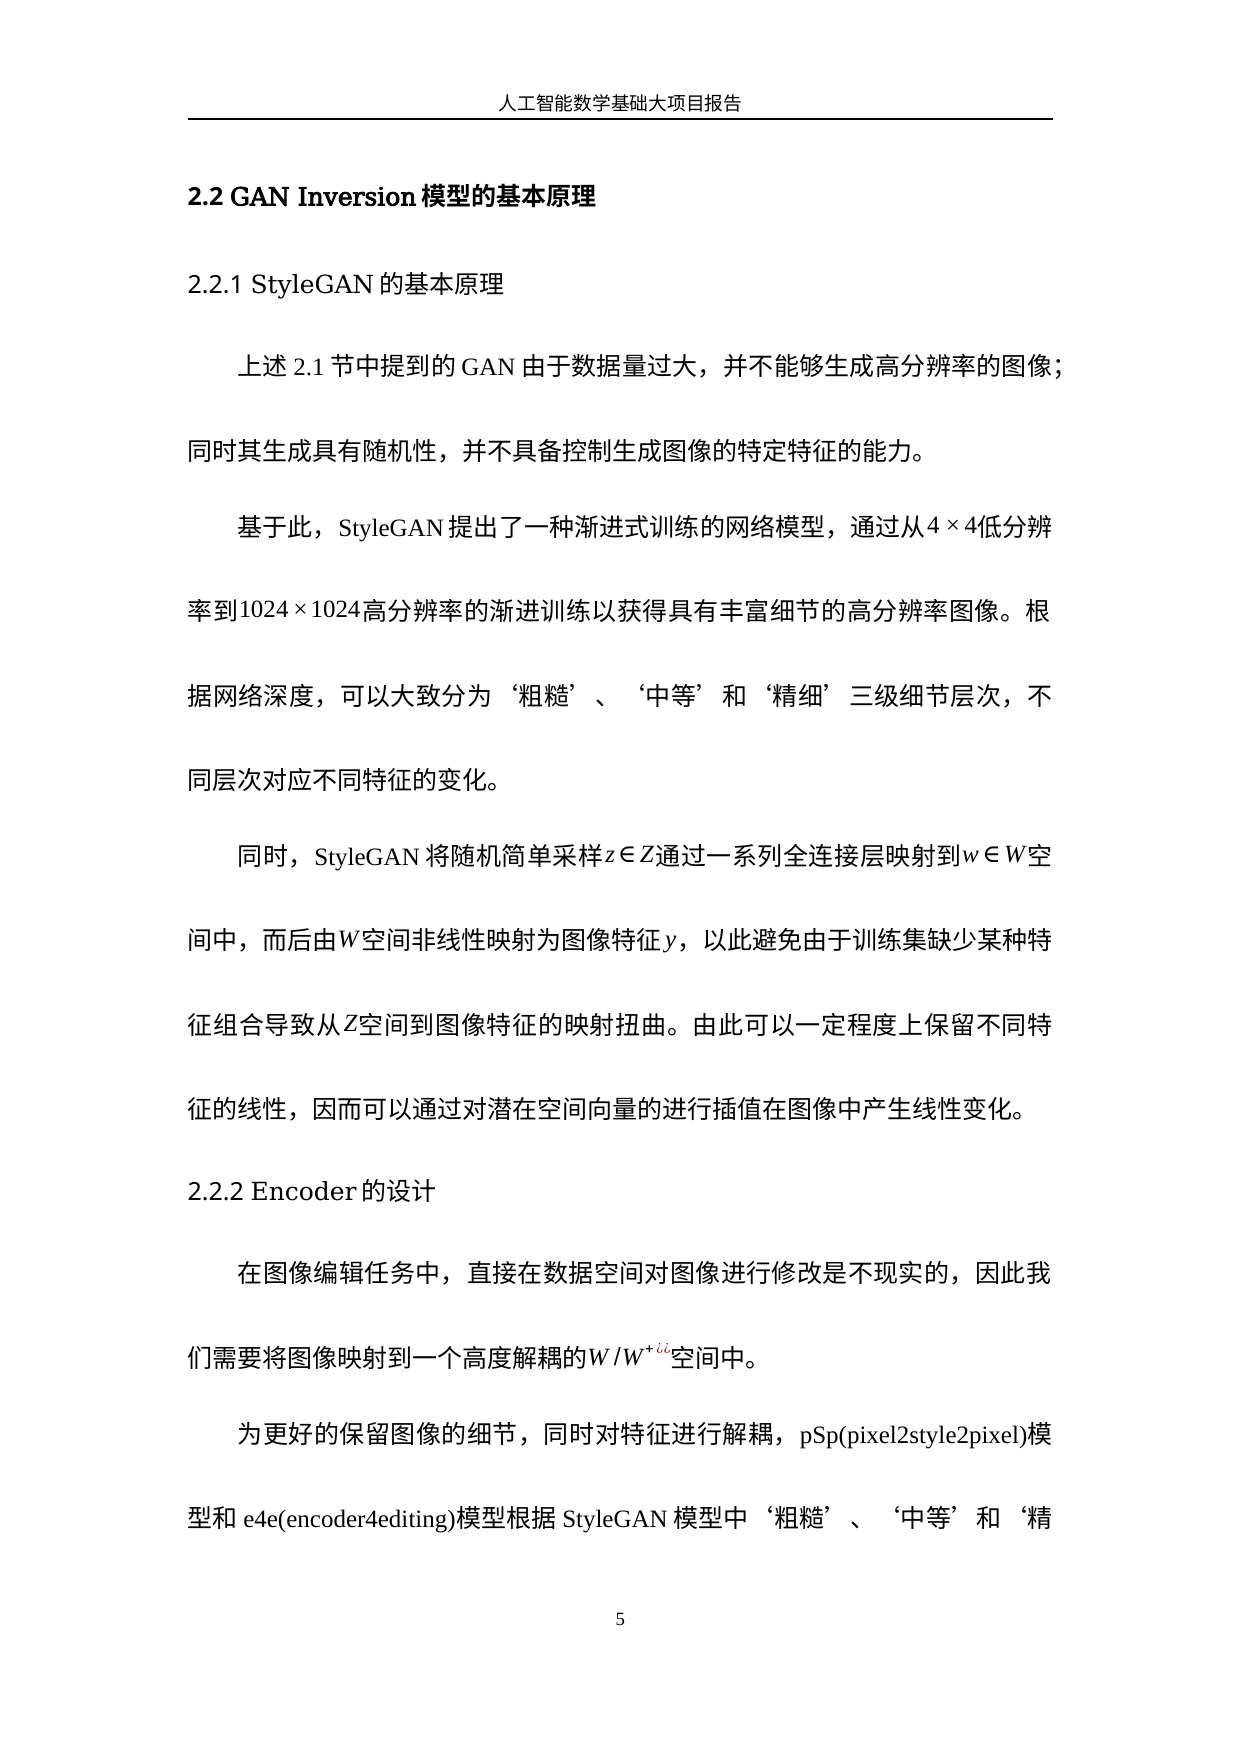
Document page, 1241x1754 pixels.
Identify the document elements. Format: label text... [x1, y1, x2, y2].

subtitle 2.2.1 StyleGAN的基本原理 [187, 250, 1053, 315]
text 在图像编辑任务中，直接在数据空间对图像进行修改是不现实的，因此我们需要将图像映射到一个高度解耦的空间中。 [187, 1239, 1053, 1389]
subtitle 2.2.2 Encoder的设计 [187, 1157, 1053, 1222]
subtitle 2.2 GAN Inversion模型的基本原理 [187, 162, 1053, 227]
text 基于此，StyleGAN提出了一种渐进式训练的网络模型，通过从低分辨率到高分辨率的渐进训练以获得具有丰富细节的高分辨率图像。根据网络深度，可以大致分为‘粗糙’、‘中等’和‘精细’三级细节层次，不同层次对应不同特征的变化。 [187, 493, 1053, 811]
text 上述2.1节中提到的GAN由于数据量过大，并不能够生成高分辨率的图像；同时其生成具有随机性，并不具备控制生成图像的特定特征的能力。 [187, 332, 1053, 482]
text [187, 1400, 1053, 1549]
text 同时，StyleGAN将随机简单采样通过一系列全连接层映射到空间中，而后由空间非线性映射为图像特征，以此避免由于训练集缺少某种特征组合导致从空间到图像特征的映射扭曲。由此可以一定程度上保留不同特征的线性，因而可以通过对潜在空间向量的进行插值在图像中产生线性变化。 [187, 822, 1053, 1140]
